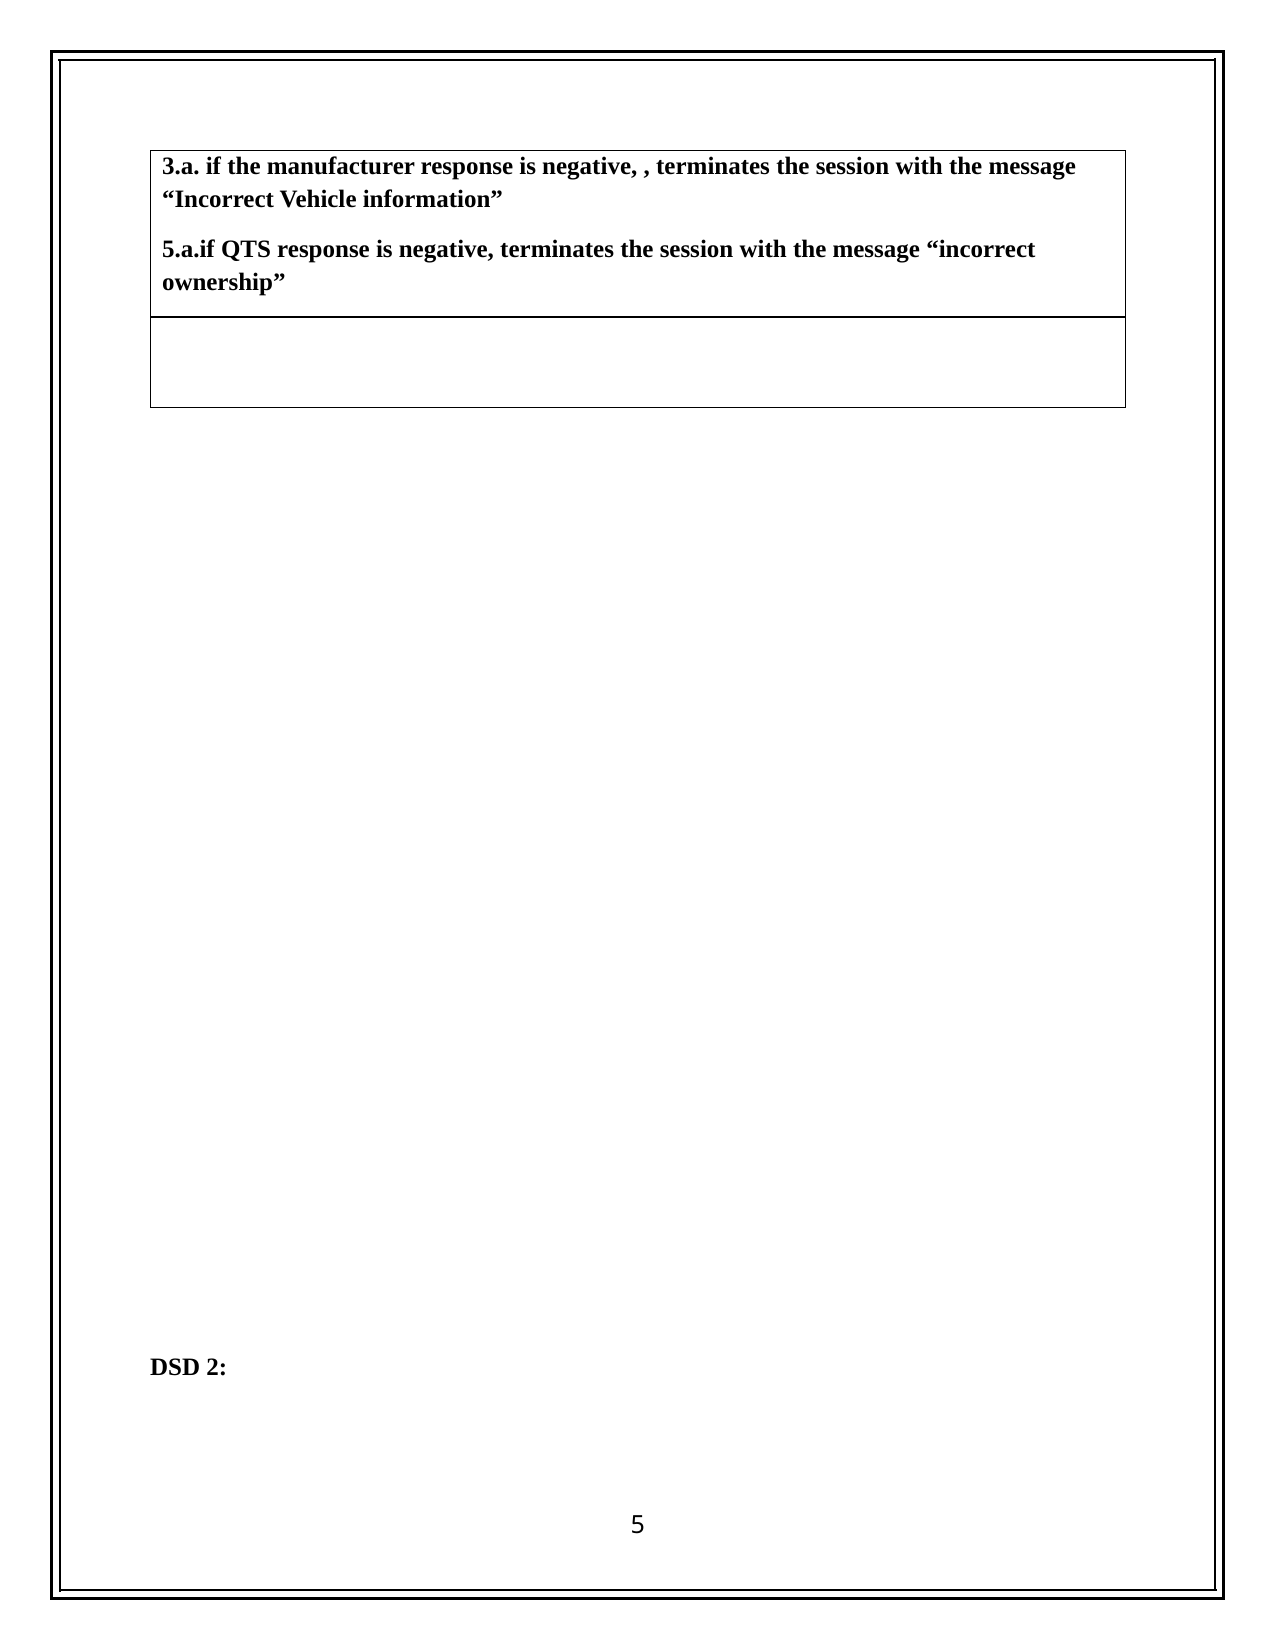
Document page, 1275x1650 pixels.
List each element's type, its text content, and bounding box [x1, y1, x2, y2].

text DSD 2: [150, 1352, 1125, 1381]
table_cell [151, 151, 1125, 316]
table_cell [151, 318, 1125, 407]
